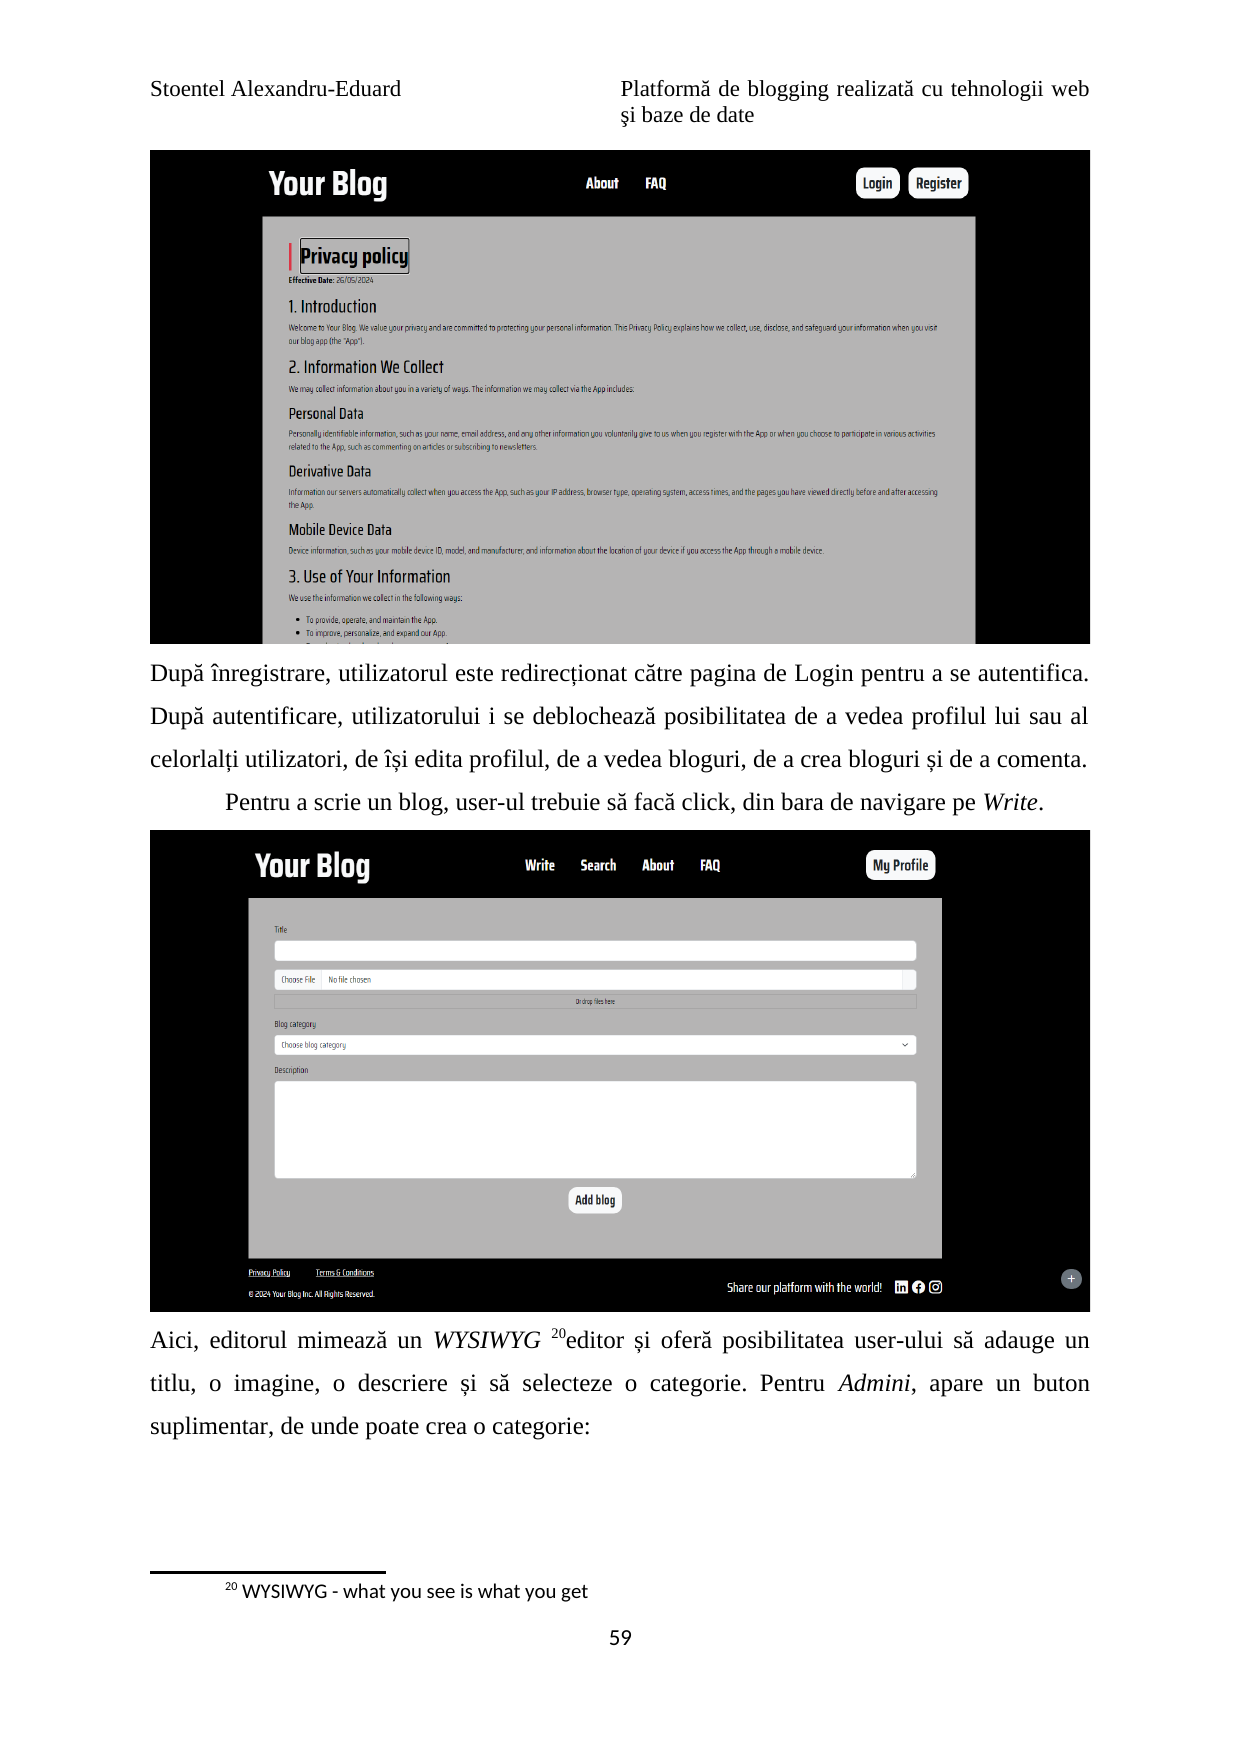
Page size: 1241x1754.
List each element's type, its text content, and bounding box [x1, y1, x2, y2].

text Aici, editorul mimează un WYSIWYG editor și oferă posibilitatea user-ului să adauge un titlu, o imagine, o descriere și să selecteze o categorie. Pentru Admini, apare un buton suplimentar, de unde poate crea o categorie: [150, 1325, 1090, 1440]
text După înregistrare, utilizatorul este redirecționat către pagina de Login pentru a se autentifica. După autentificare, utilizatorului i se deblochează posibilitatea de a vedea profilul lui sau al celorlalți utilizatori, de își edita profilul, de a vedea bloguri, de a crea bloguri și de a comenta. [150, 658, 1090, 773]
picture [150, 150, 1091, 644]
text Pentru a scrie un blog, user-ul trebuie să facă click, din bara de navigare pe Write. [150, 787, 1090, 816]
picture [150, 830, 1091, 1312]
